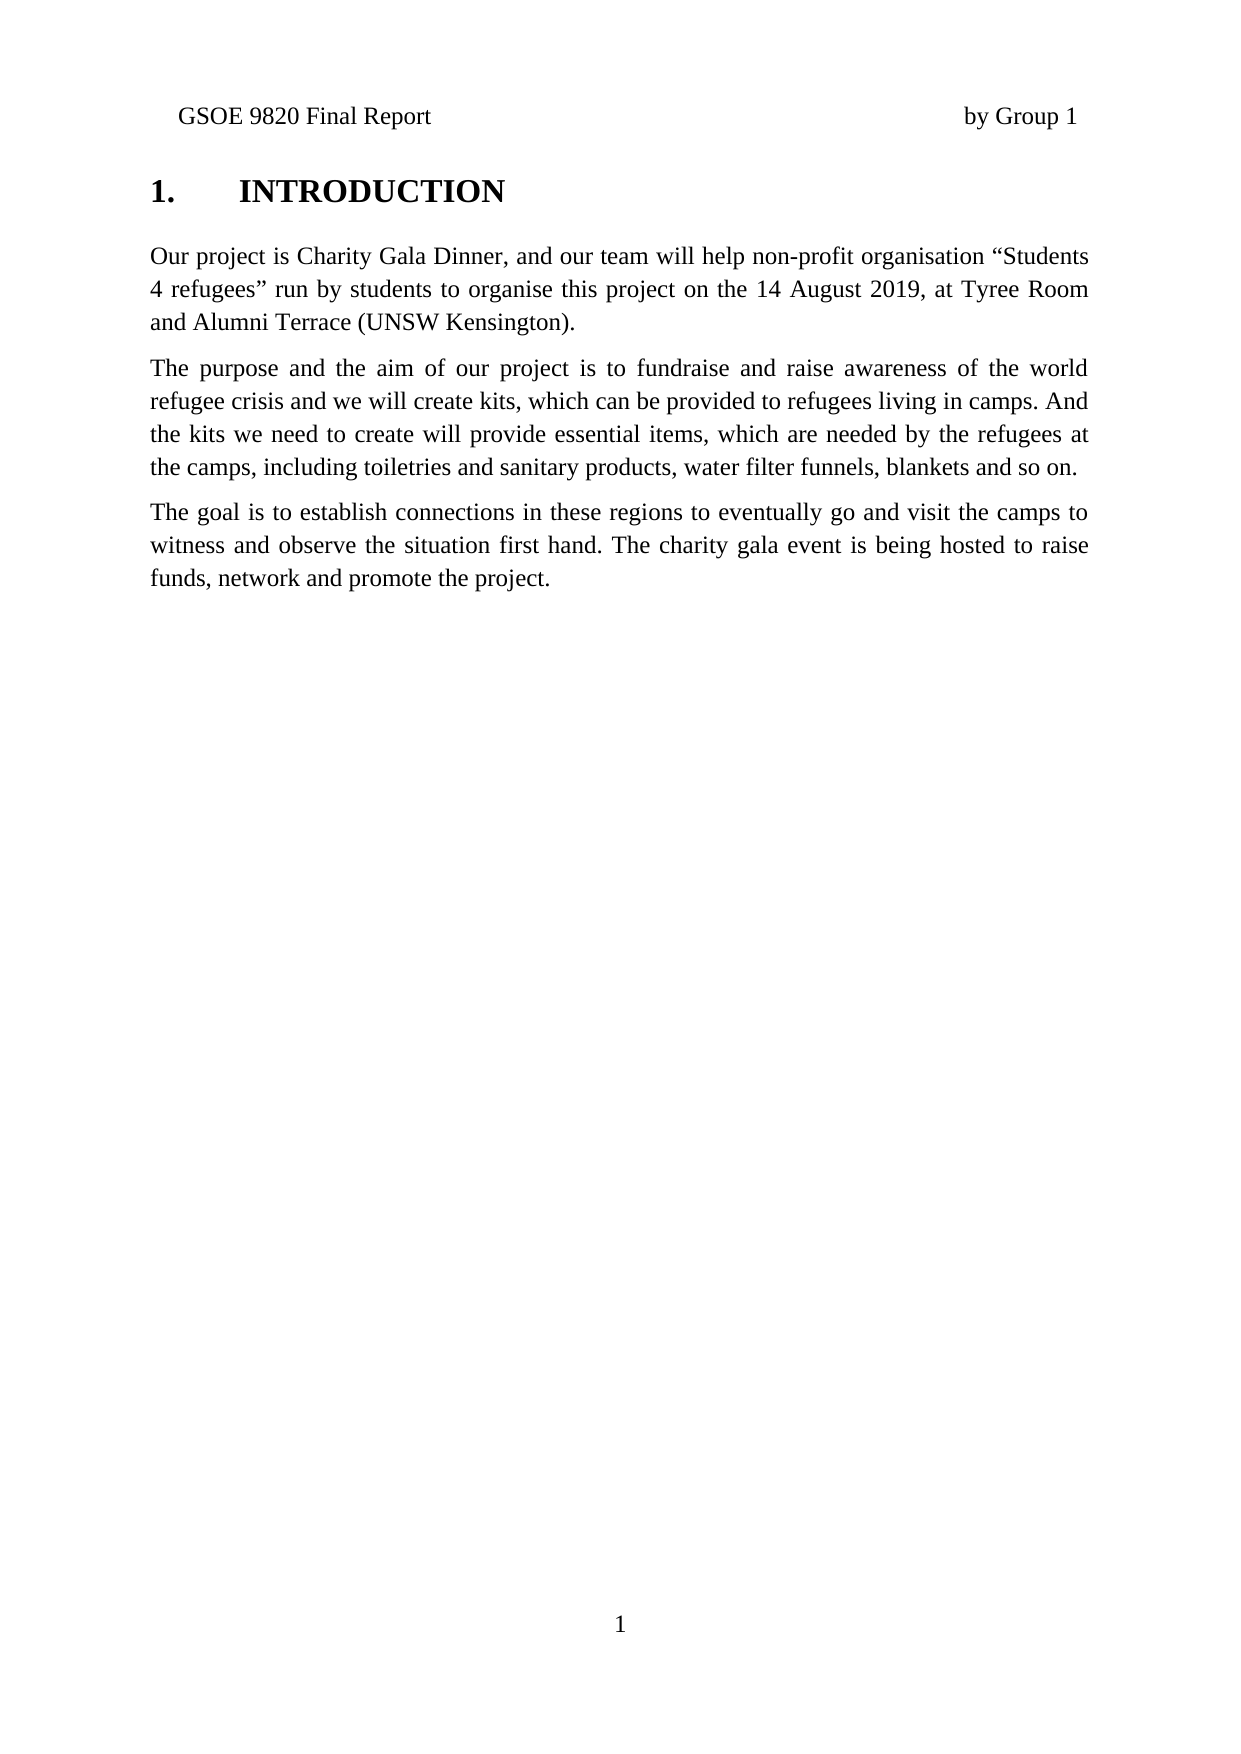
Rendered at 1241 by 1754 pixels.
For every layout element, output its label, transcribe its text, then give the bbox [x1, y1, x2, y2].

text Our project is Charity Gala Dinner, and our team will help non-profit organisation “Students 4 refugees” run by students to organise this project on the 14 August 2019, at Tyree Room and Alumni Terrace (UNSW Kensington). [150, 241, 1090, 336]
text The goal is to establish connections in these regions to eventually go and visit the camps to witness and observe the situation first hand. The charity gala event is being hosted to raise funds, network and promote the project. [150, 497, 1090, 592]
text The purpose and the aim of our project is to fundraise and raise awareness of the world refugee crisis and we will create kits, which can be provided to refugees living in camps. And the kits we need to create will provide essential items, which are needed by the refugees at the camps, including toiletries and sanitary products, water filter funnels, blankets and so on. [150, 353, 1090, 481]
subtitle introduction [150, 171, 1090, 209]
